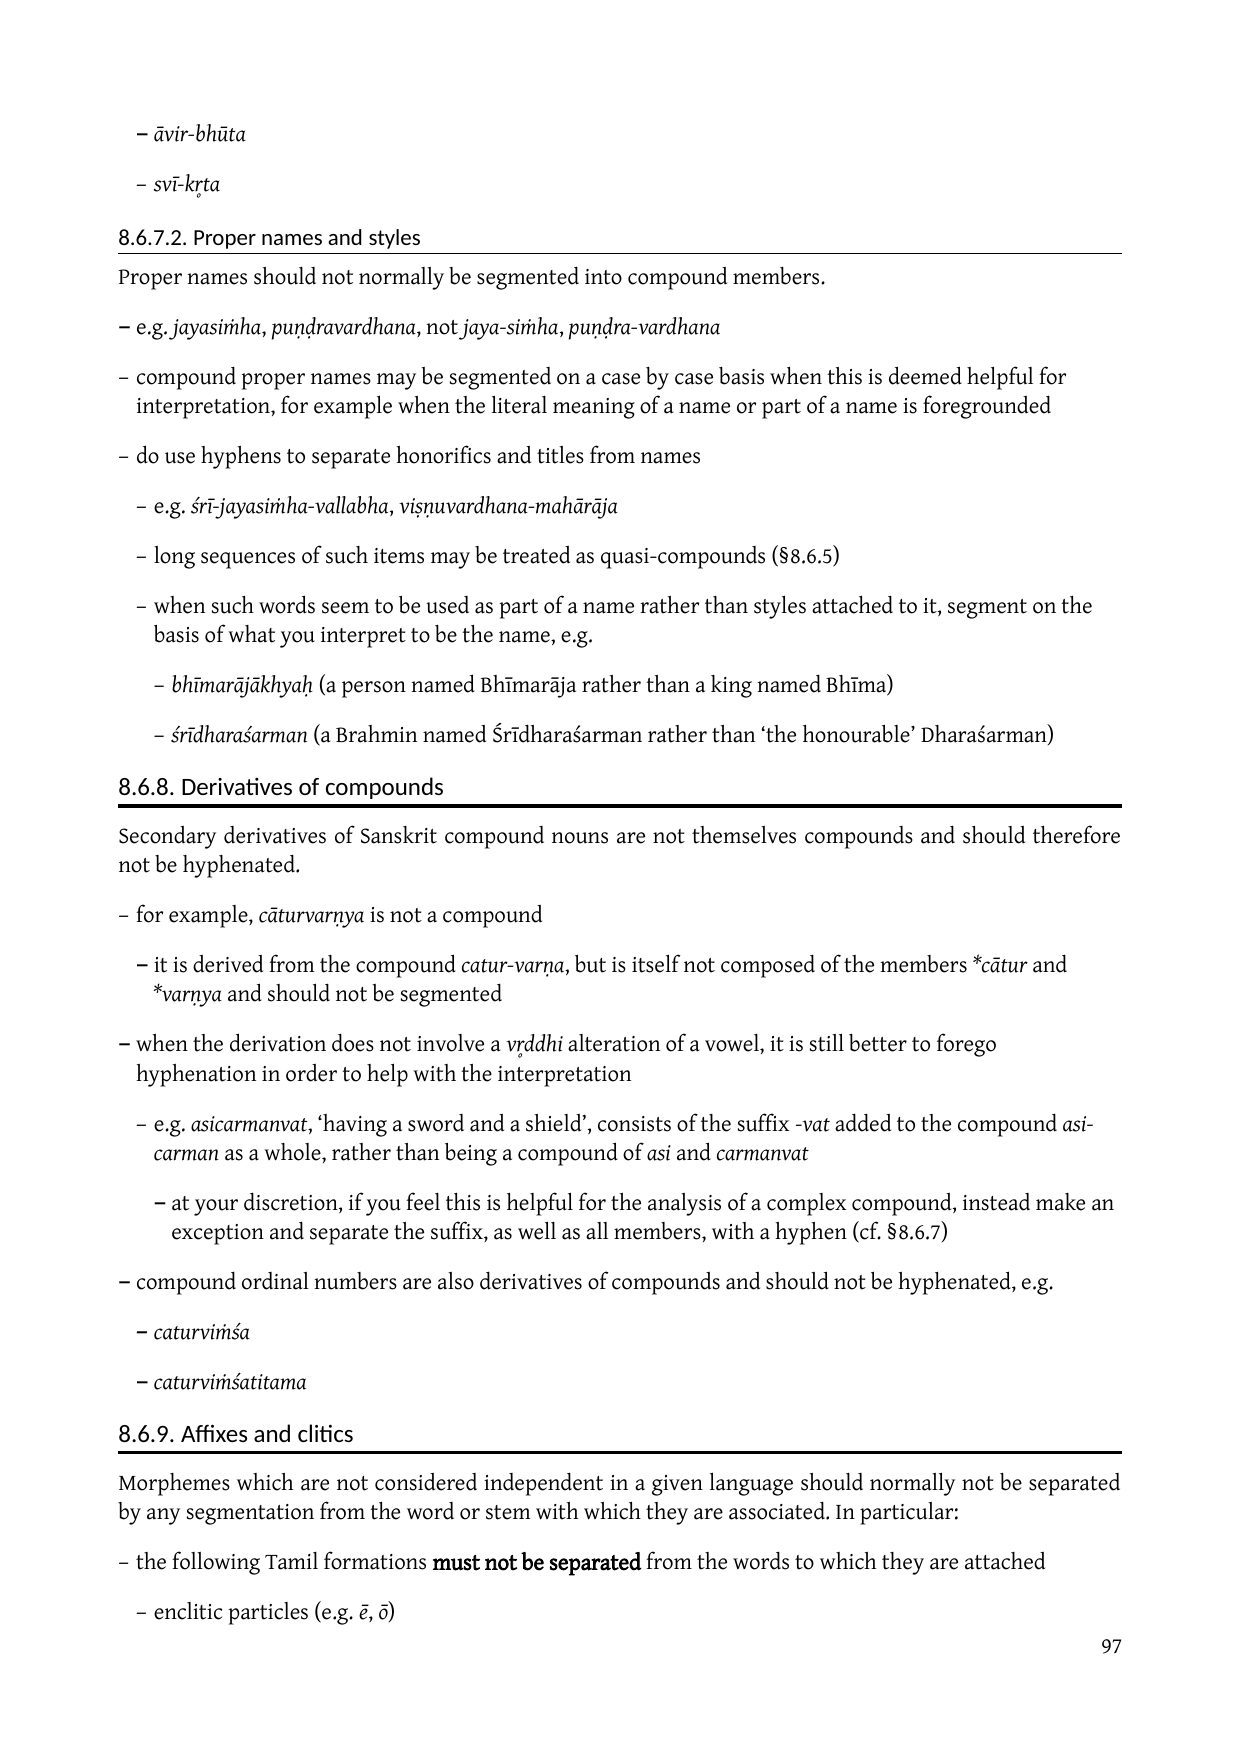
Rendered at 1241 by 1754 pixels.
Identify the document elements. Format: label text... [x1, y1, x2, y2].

list e.g. asicarmanvat, ‘having a sword and a shield’, consists of the suffix -vat added to the compound asi-carman as a whole, rather than being a compound of asi and carmanvat [136, 1108, 1122, 1166]
subtitle Proper names and styles [118, 222, 1122, 253]
subtitle Derivatives of compounds [118, 769, 1122, 804]
list it is derived from the compound catur-varṇa, but is itself not composed of the members *cātur and *varṇya and should not be segmented [136, 949, 1122, 1008]
text Morphemes which are not considered independent in a given language should normally not be separated by any segmentation from the word or stem with which they are associated. In particular: [118, 1467, 1122, 1525]
list svī-kr̥ta [136, 168, 1122, 197]
list bhīmarājākhyaḥ (a person named Bhīmarāja rather than a king named Bhīma) [153, 669, 1122, 698]
list compound ordinal numbers are also derivatives of compounds and should not be hyphenated, e.g. [118, 1266, 1122, 1295]
list long sequences of such items may be treated as quasi-compounds (§8.6.5) [136, 540, 1122, 569]
list when such words seem to be used as part of a name rather than styles attached to it, segment on the basis of what you interpret to be the name, e.g. [136, 590, 1122, 648]
list āvir-bhūta [136, 118, 1122, 147]
list do use hyphens to separate honorifics and titles from names [118, 440, 1122, 469]
list enclitic particles (e.g. ē, ō) [136, 1596, 1122, 1625]
list at your discretion, if you feel this is helpful for the analysis of a complex compound, instead make an exception and separate the suffix, as well as all members, with a hyphen (cf. §8.6.7) [153, 1187, 1122, 1245]
list e.g. śrī-jayasiṁha-vallabha, viṣṇuvardhana-mahārāja [136, 490, 1122, 519]
list śrīdharaśarman (a Brahmin named Śrīdharaśarman rather than ‘the honourable’ Dharaśarman) [153, 719, 1122, 748]
subtitle Affixes and clitics [118, 1416, 1122, 1451]
text Secondary derivatives of Sanskrit compound nouns are not themselves compounds and should therefore not be hyphenated. [118, 820, 1122, 878]
list caturviṁśatitama [136, 1366, 1122, 1395]
list e.g. jayasiṁha, puṇḍravardhana, not jaya-siṁha, puṇḍra-vardhana [118, 311, 1122, 340]
text Proper names should not normally be segmented into compound members. [118, 261, 1122, 290]
list when the derivation does not involve a vr̥ddhi alteration of a vowel, it is still better to forego hyphenation in order to help with the interpretation [118, 1028, 1122, 1087]
list caturviṁśa [136, 1316, 1122, 1345]
list the following Tamil formations must not be separated from the words to which they are attached [118, 1546, 1122, 1575]
list compound proper names may be segmented on a case by case basis when this is deemed helpful for interpretation, for example when the literal meaning of a name or part of a name is foregrounded [118, 361, 1122, 419]
list for example, cāturvarṇya is not a compound [118, 899, 1122, 928]
